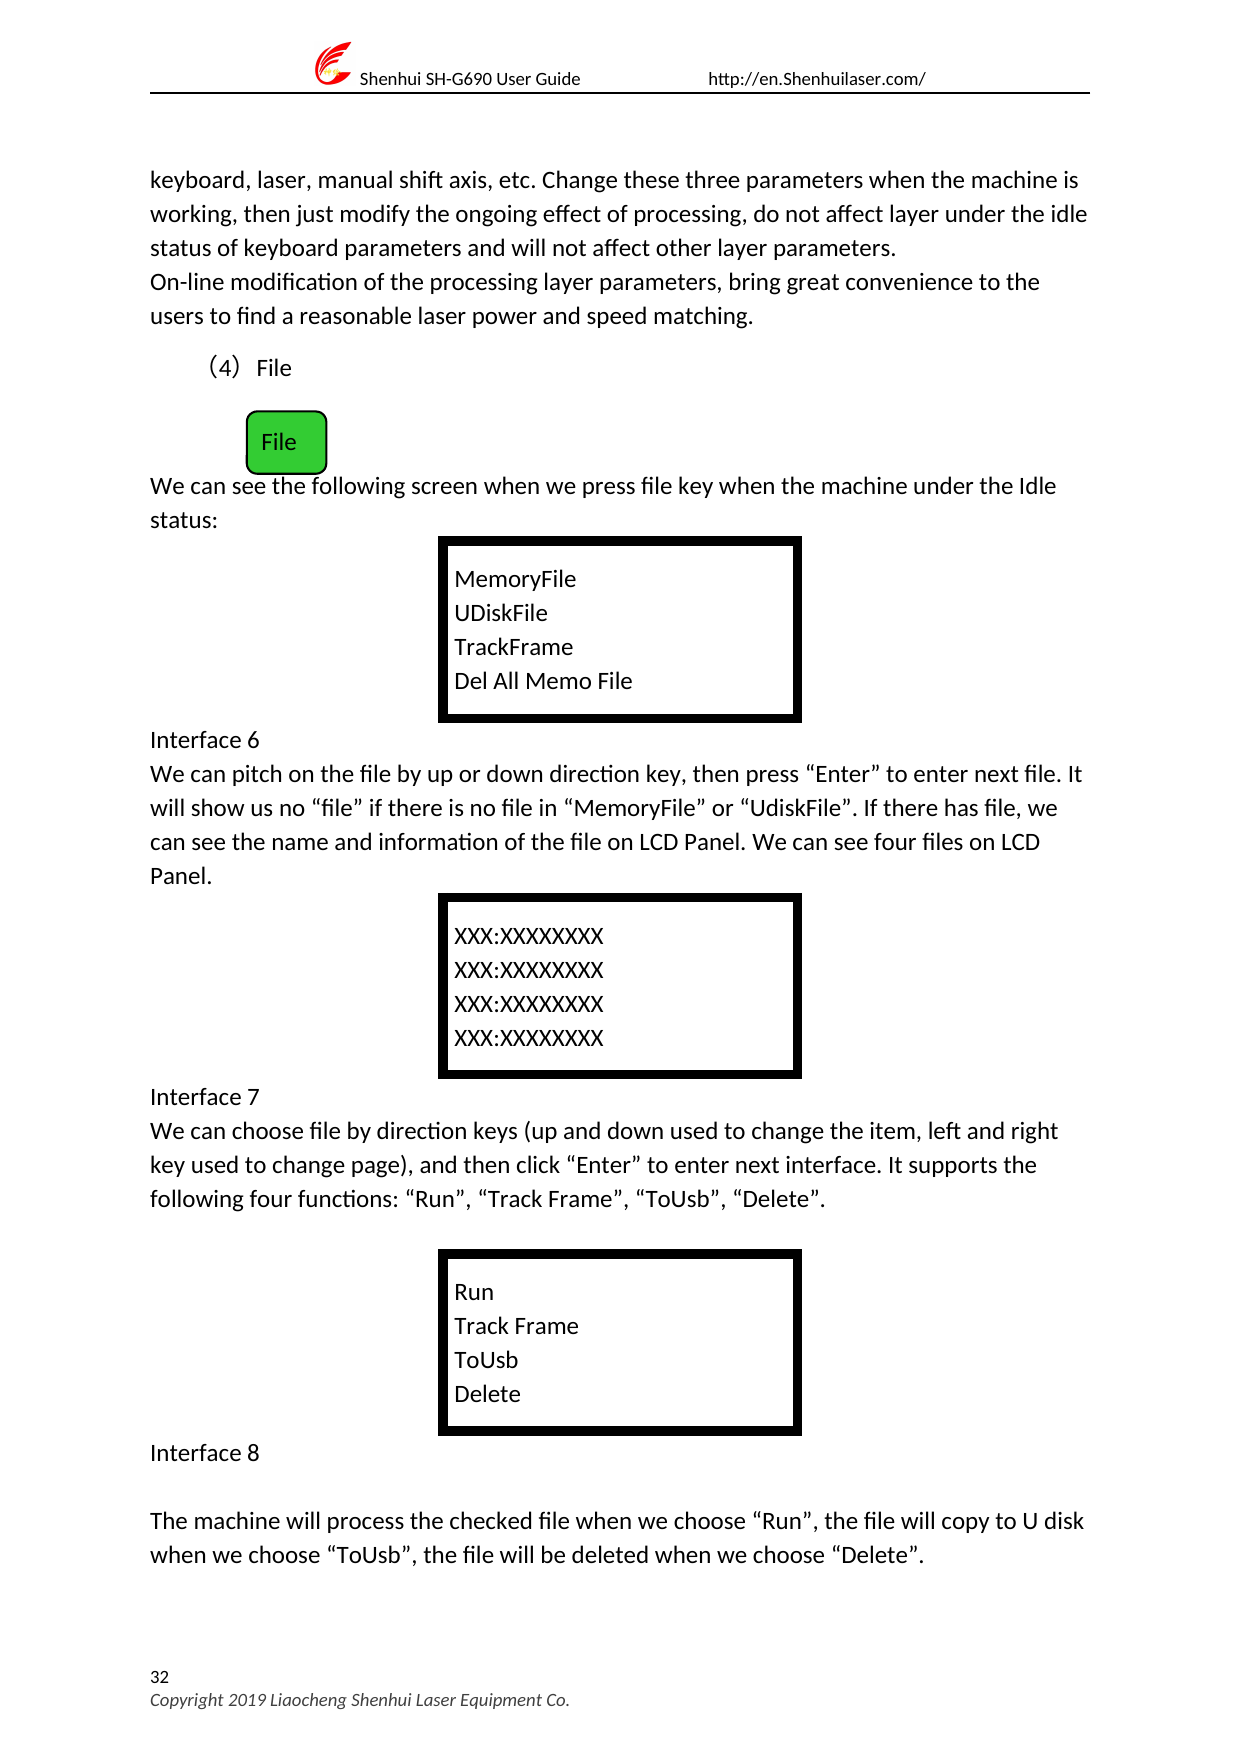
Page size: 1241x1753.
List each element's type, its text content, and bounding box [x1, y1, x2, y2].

table_header MemoryFile UDiskFile TrackFrame Del All Memo File [448, 546, 793, 714]
text （4）File [150, 333, 1090, 401]
text Interface 8 [150, 1436, 1090, 1470]
text Interface 7 [150, 1079, 1090, 1113]
text We can pitch on the file by up or down direction key, then press “Enter” to enter next file. It will show us no “file” if there is no file in “MemoryFile” or “UdiskFile”. If there has file, we can see the name and information of the file on LCD Panel. We can see four files on LCD Panel. [150, 757, 1090, 893]
table_header XXX:XXXXXXXX XXX:XXXXXXXX XXX:XXXXXXXX XXX:XXXXXXXX [448, 902, 793, 1070]
table_header Run Track Frame ToUsb Delete [448, 1259, 793, 1426]
text We can see the following screen when we press file key when the machine under the Idle status: [150, 468, 1090, 536]
text The machine will process the checked file when we choose “Run”, the file will copy to U disk when we choose “ToUsb”, the file will be deleted when we choose “Delete”. [150, 1504, 1090, 1572]
text Interface 6 [150, 723, 1090, 757]
text We can choose file by direction keys (up and down used to change the item, left and right key used to change page), and then click “Enter” to enter next interface. It supports the following four functions: “Run”, “Track Frame”, “ToUsb”, “Delete”. [150, 1113, 1090, 1215]
picture [314, 41, 356, 86]
text keyboard, laser, manual shift axis, etc. Change these three parameters when the machine is working, then just modify the ongoing effect of processing, do not affect layer under the idle status of keyboard parameters and will not affect other layer parameters. [150, 163, 1090, 265]
text On-line modification of the processing layer parameters, bring great convenience to the users to find a reasonable laser power and speed matching. [150, 265, 1090, 333]
